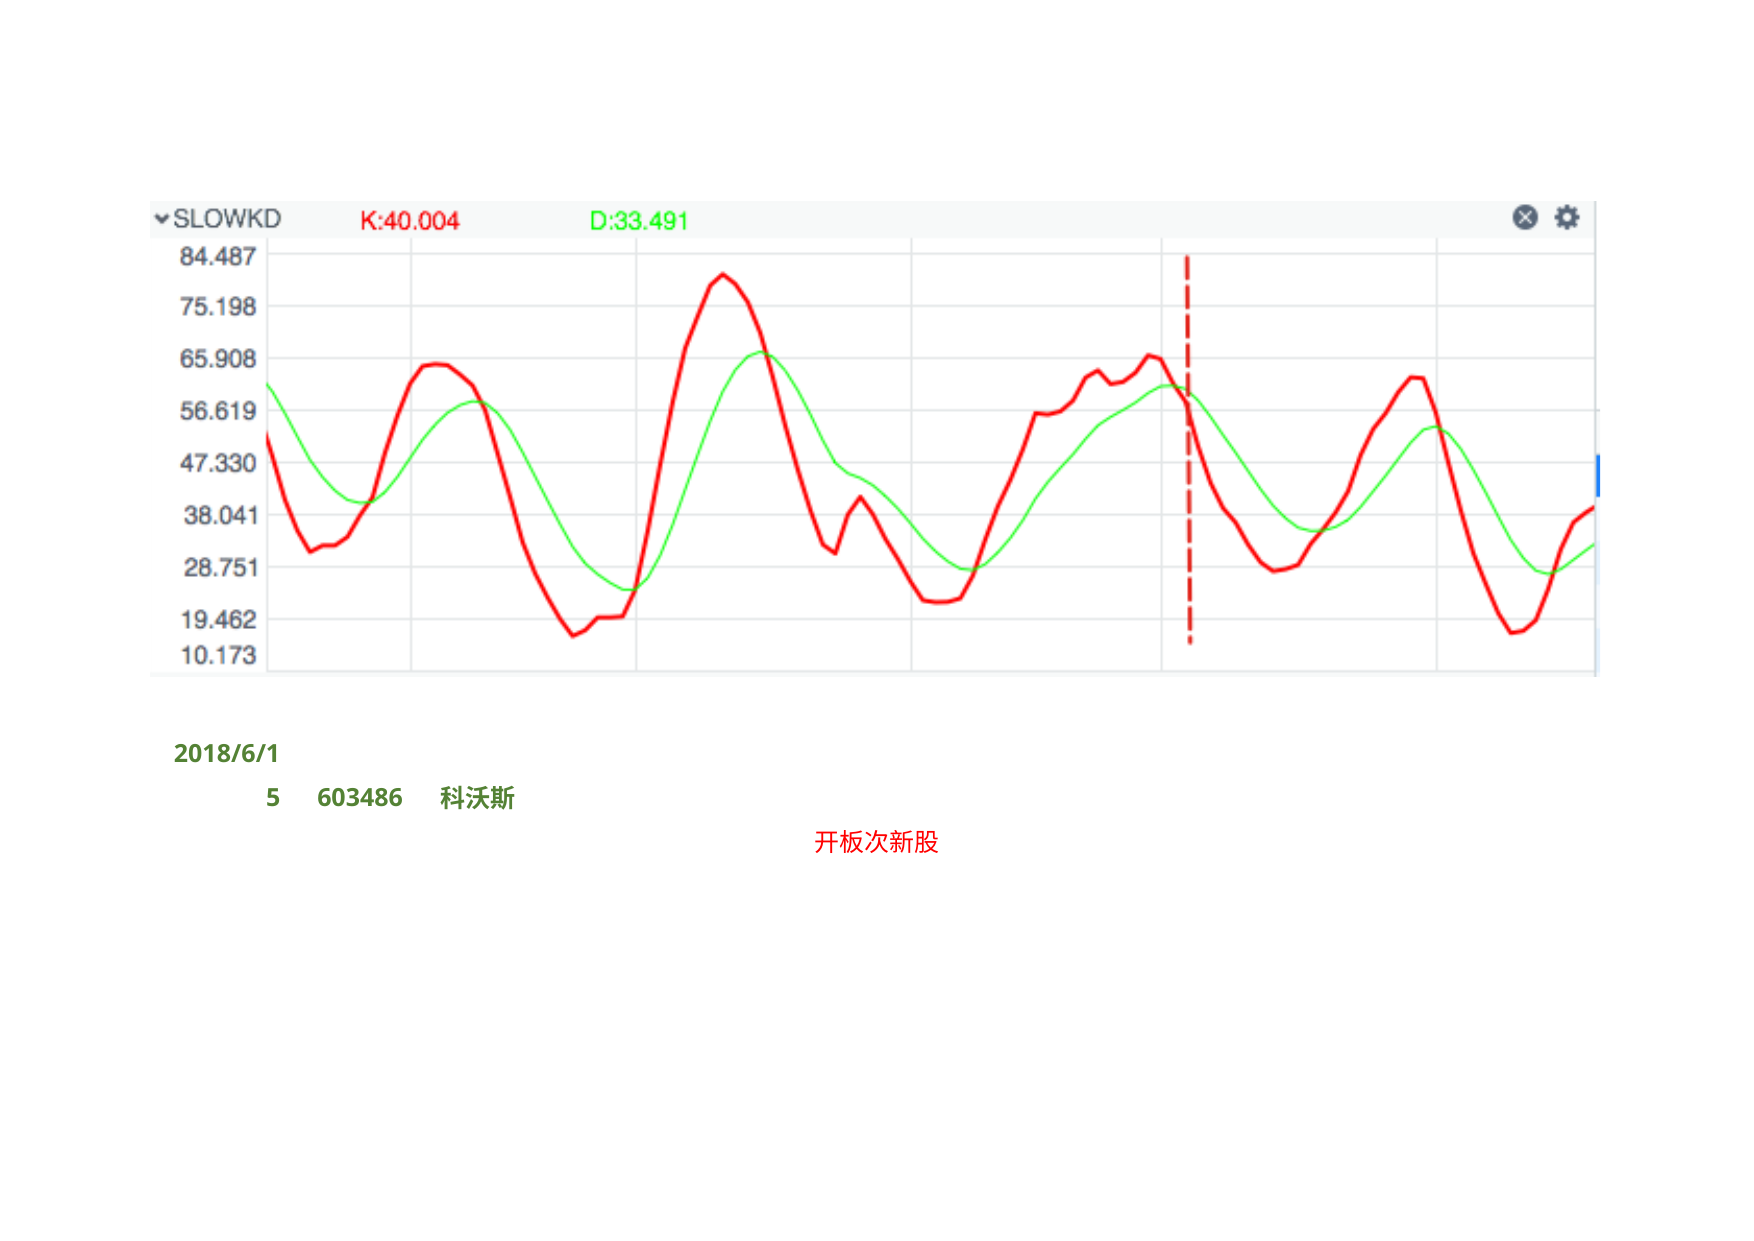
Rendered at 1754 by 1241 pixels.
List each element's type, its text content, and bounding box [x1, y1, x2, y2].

table_header 2018/6/15 [150, 730, 291, 818]
table_header 科沃斯 [429, 730, 564, 818]
picture [150, 201, 1600, 677]
table_header 603486 [291, 730, 429, 818]
text 开板次新股 [150, 818, 1604, 862]
